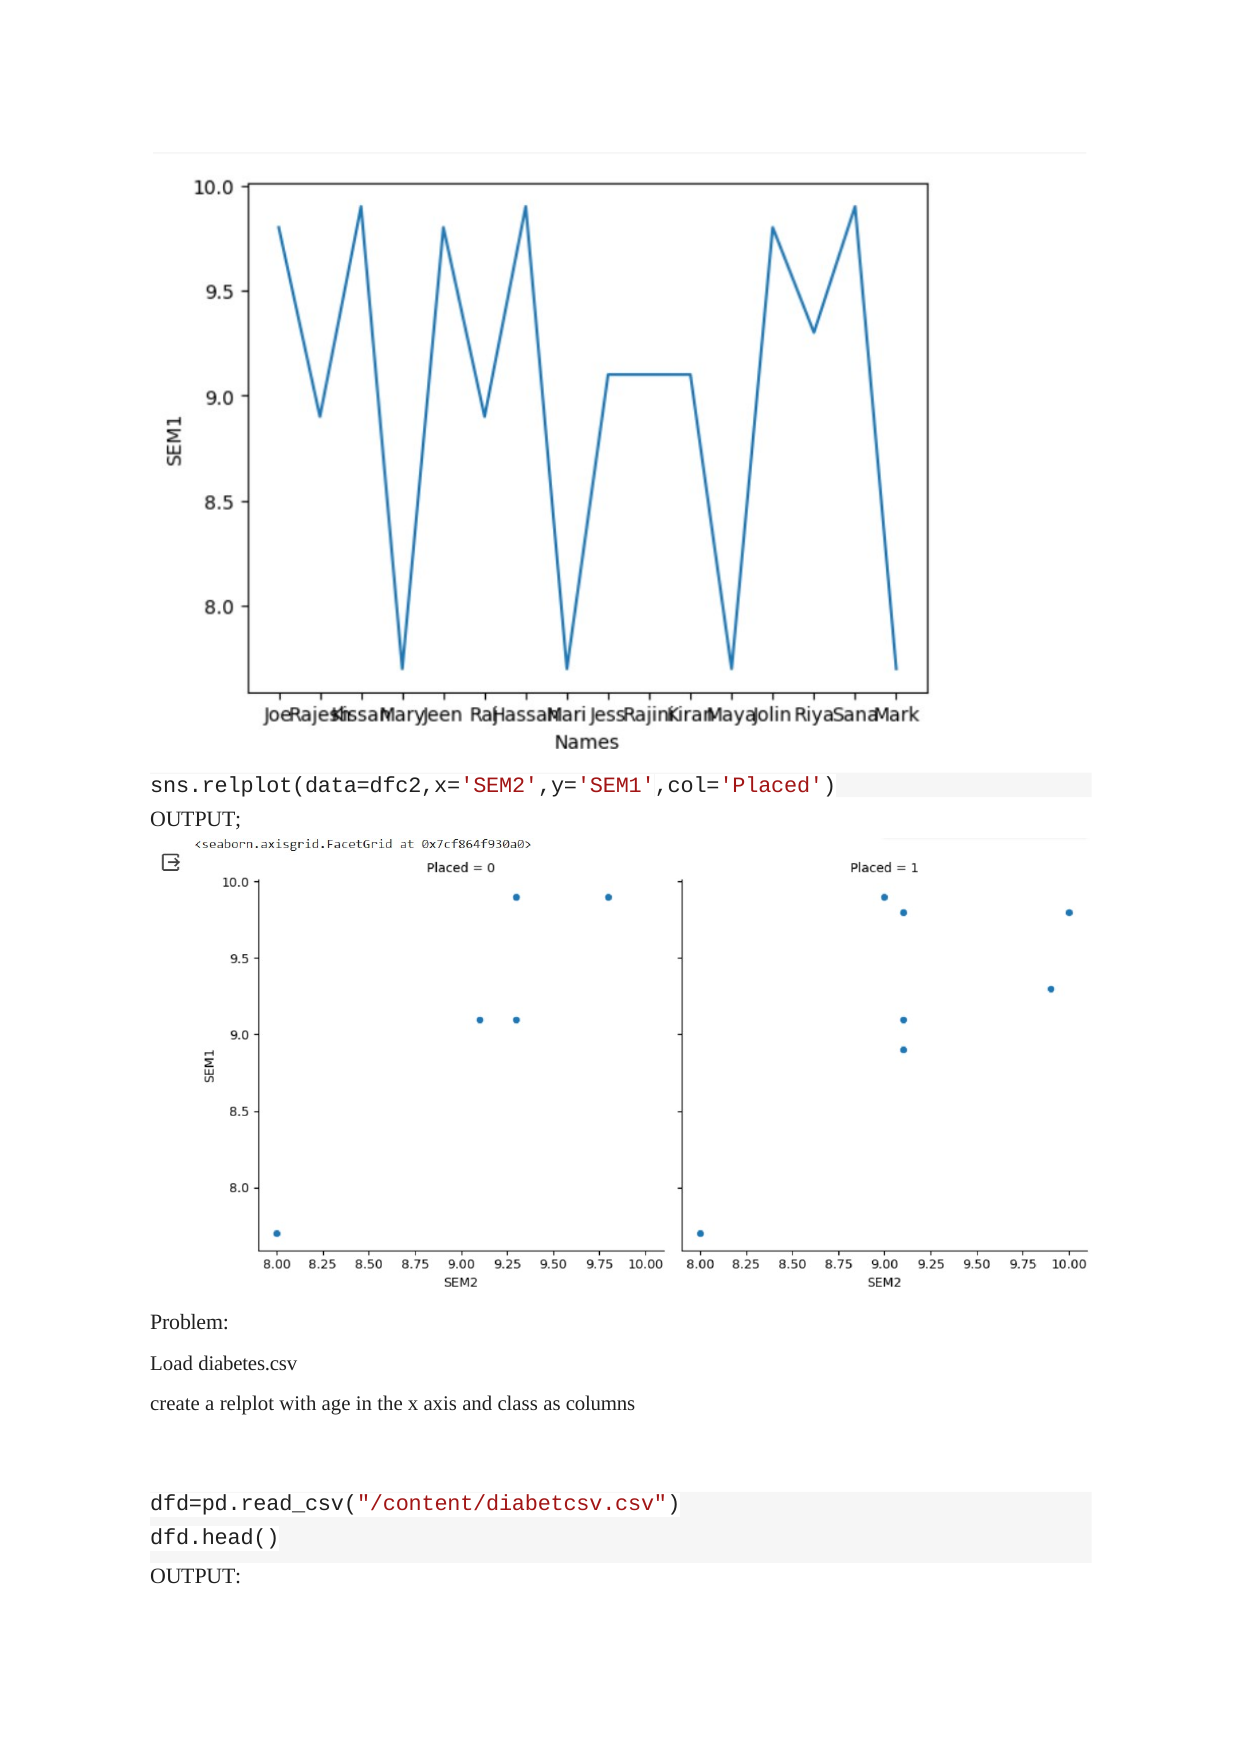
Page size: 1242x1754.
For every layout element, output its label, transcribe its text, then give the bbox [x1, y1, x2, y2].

text create a relplot with age in the x axis and class as columns [150, 1391, 1104, 1415]
text OUTPUT: [150, 1490, 1104, 1588]
text Problem: [150, 826, 1104, 1334]
text Load diabetes.csv [150, 1351, 1104, 1375]
picture [153, 152, 1087, 749]
